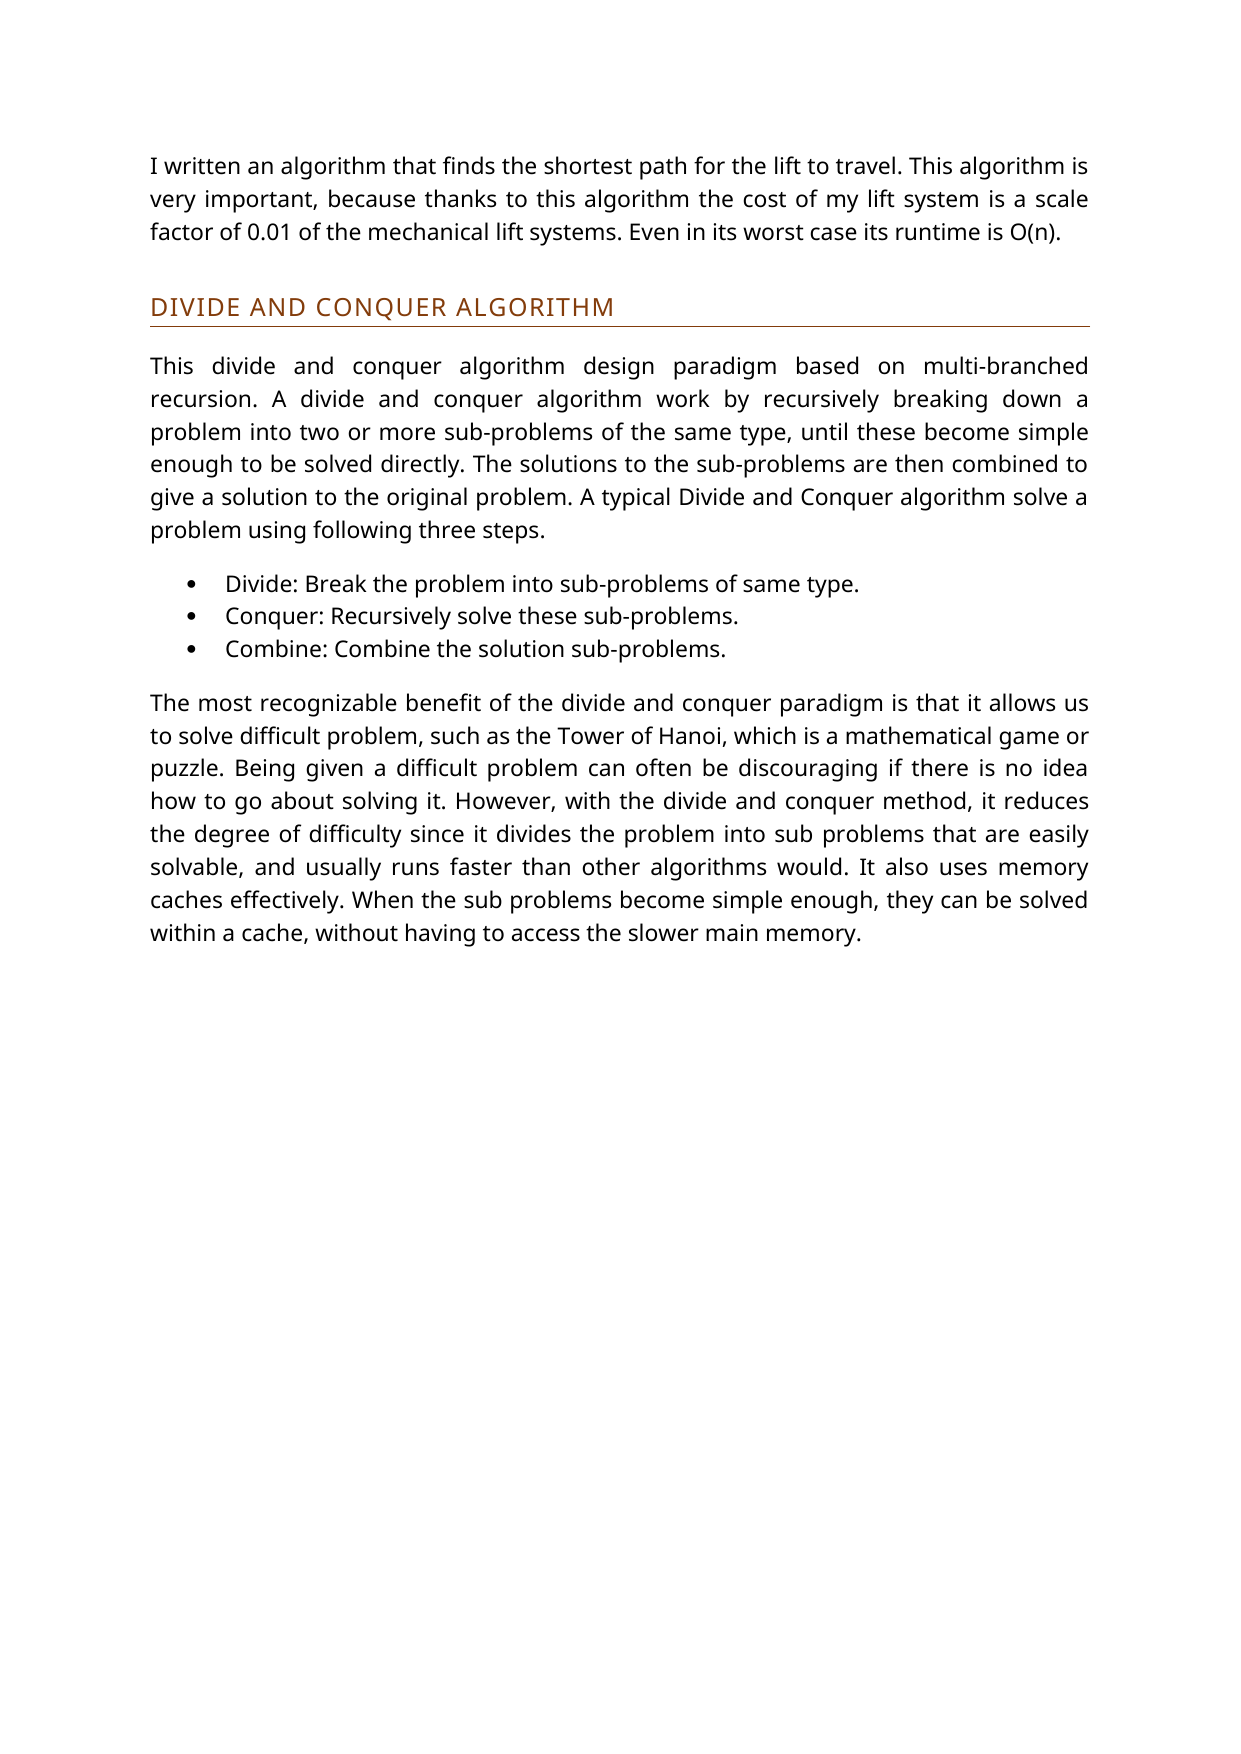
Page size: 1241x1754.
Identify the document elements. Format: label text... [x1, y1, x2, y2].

text The most recognizable benefit of the divide and conquer paradigm is that it allows us to solve difficult problem, such as the Tower of Hanoi, which is a mathematical game or puzzle. Being given a difficult problem can often be discouraging if there is no idea how to go about solving it. However, with the divide and conquer method, it reduces the degree of difficulty since it divides the problem into sub problems that are easily solvable, and usually runs faster than other algorithms would. It also uses memory caches effectively. When the sub problems become simple enough, they can be solved within a cache, without having to access the slower main memory. [150, 687, 1090, 948]
text This divide and conquer algorithm design paradigm based on multi-branched recursion. A divide and conquer algorithm work by recursively breaking down a problem into two or more sub-problems of the same type, until these become simple enough to be solved directly. The solutions to the sub-problems are then combined to give a solution to the original problem. A typical Divide and Conquer algorithm solve a problem using following three steps. [150, 350, 1090, 545]
list Combine: Combine the solution sub-problems. [187, 633, 1090, 664]
text I written an algorithm that finds the shortest path for the lift to travel. This algorithm is very important, because thanks to this algorithm the cost of my lift system is a scale factor of 0.01 of the mechanical lift systems. Even in its worst case its runtime is O(n). [150, 150, 1090, 247]
list Divide: Break the problem into sub-problems of same type. [187, 567, 1090, 599]
subtitle Divide and Conquer Algorithm [150, 290, 1090, 326]
list Conquer: Recursively solve these sub-problems. [187, 600, 1090, 632]
